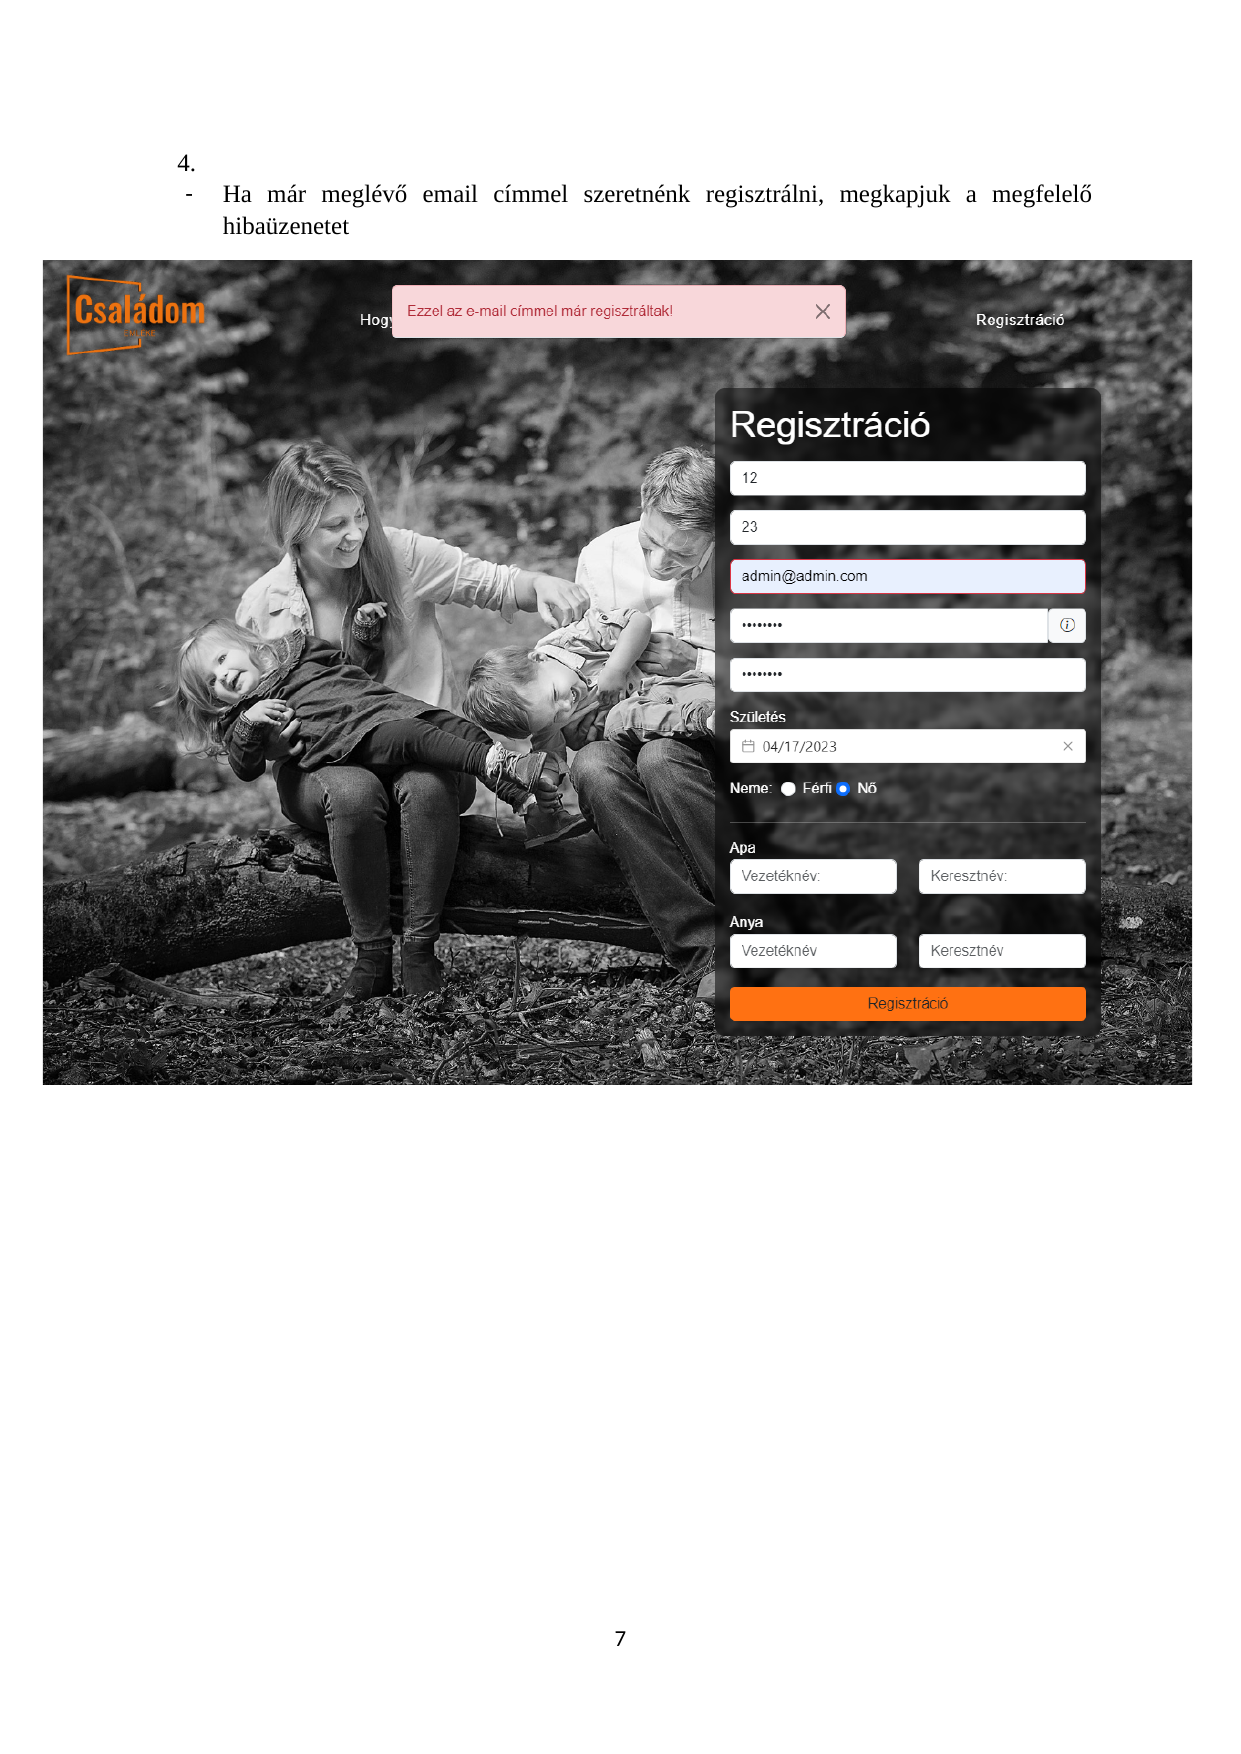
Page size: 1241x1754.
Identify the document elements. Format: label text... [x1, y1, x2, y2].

picture [42, 260, 1191, 1086]
list Ha már meglévő email címmel szeretnénk regisztrálni, megkapjuk a megfelelő hibaüzenetet [185, 179, 1093, 240]
